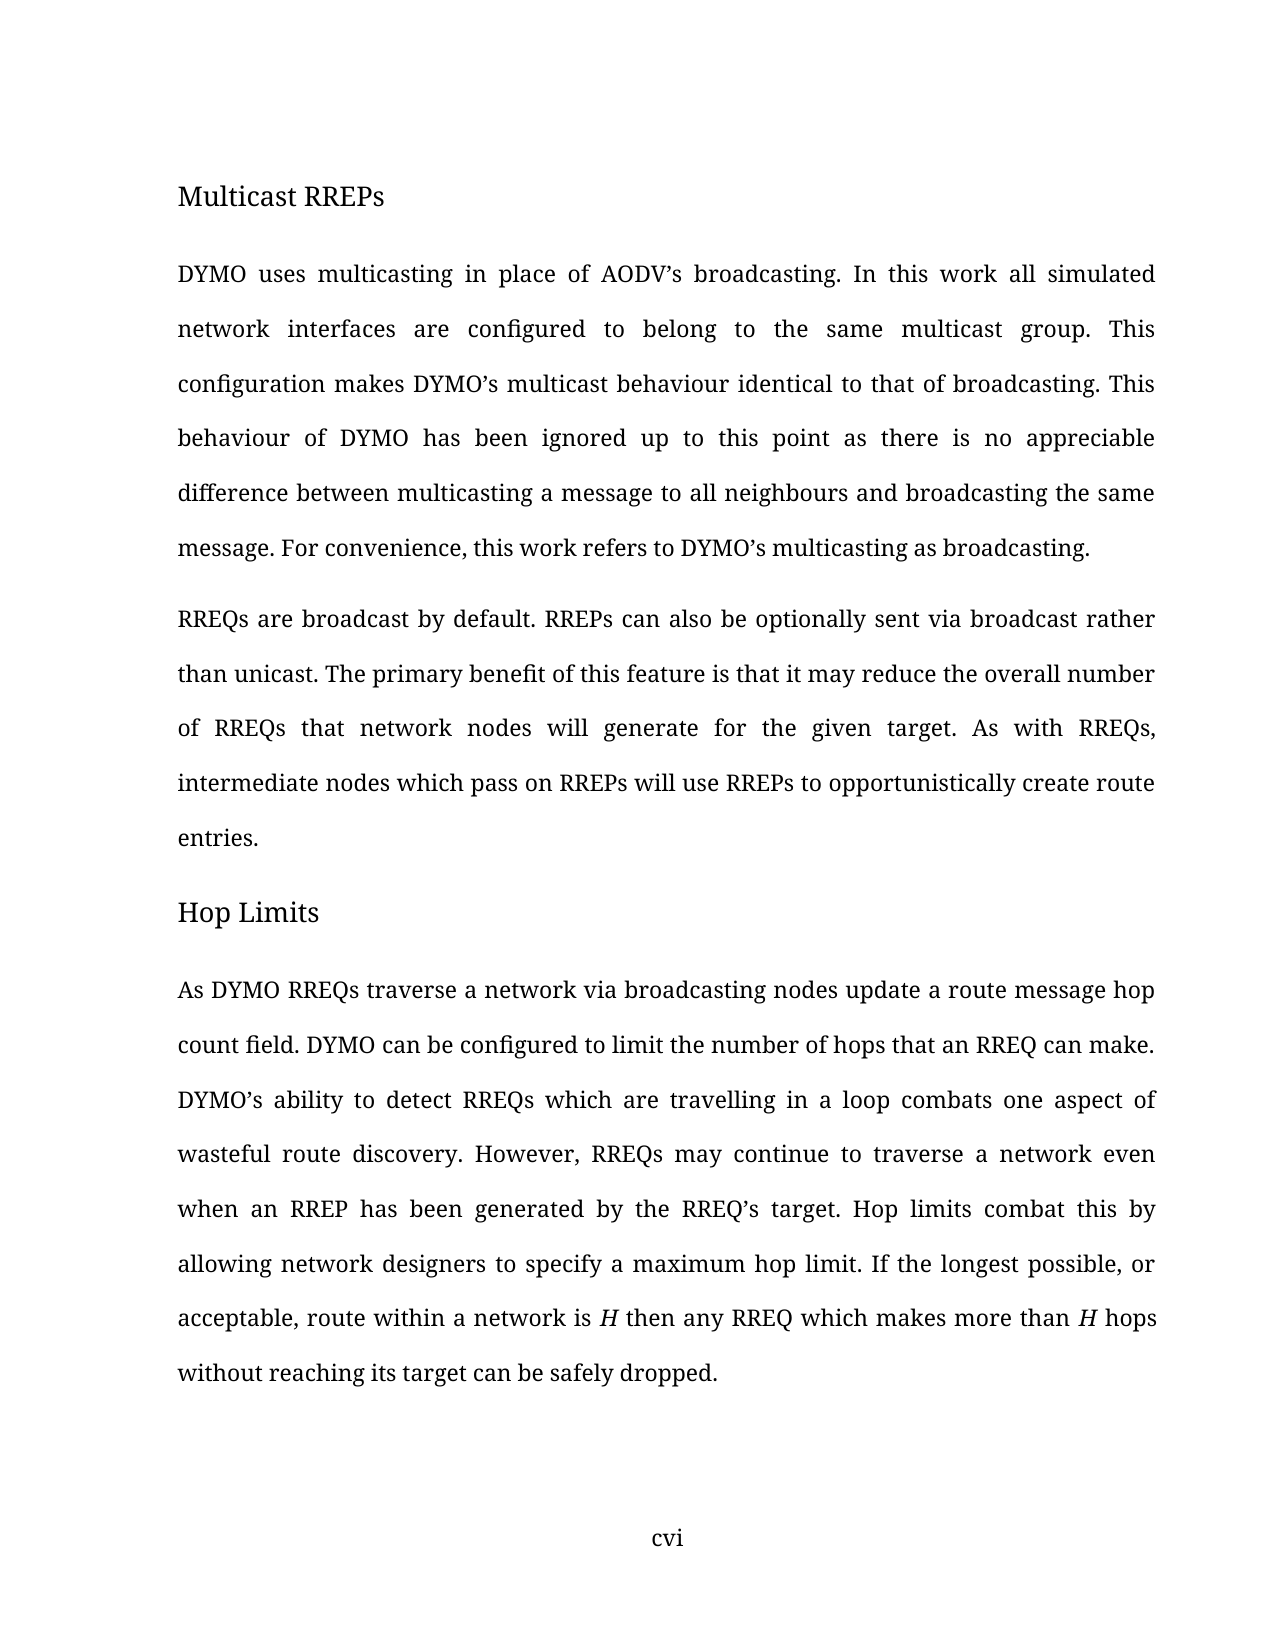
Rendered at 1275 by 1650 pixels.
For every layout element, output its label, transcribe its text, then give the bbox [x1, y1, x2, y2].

text As DYMO RREQs traverse a network via broadcasting nodes update a route message hop count field. DYMO can be configured to limit the number of hops that an RREQ can make. DYMO’s ability to detect RREQs which are travelling in a loop combats one aspect of wasteful route discovery. However, RREQs may continue to traverse a network even when an RREP has been generated by the RREQ’s target. Hop limits combat this by allowing network designers to specify a maximum hop limit. If the longest possible, or acceptable, route within a network is H then any RREQ which makes more than H hops without reaching its target can be safely dropped. [177, 974, 1157, 1388]
subtitle Hop Limits [177, 893, 1157, 930]
subtitle Multicast RREPs [177, 177, 1157, 214]
text RREQs are broadcast by default. RREPs can also be optionally sent via broadcast rather than unicast. The primary benefit of this feature is that it may reduce the overall number of RREQs that network nodes will generate for the given target. As with RREQs, intermediate nodes which pass on RREPs will use RREPs to opportunistically create route entries. [177, 603, 1157, 853]
text DYMO uses multicasting in place of AODV’s broadcasting. In this work all simulated network interfaces are configured to belong to the same multicast group. This configuration makes DYMO’s multicast behaviour identical to that of broadcasting. This behaviour of DYMO has been ignored up to this point as there is no appreciable difference between multicasting a message to all neighbours and broadcasting the same message. For convenience, this work refers to DYMO’s multicasting as broadcasting. [177, 258, 1157, 563]
